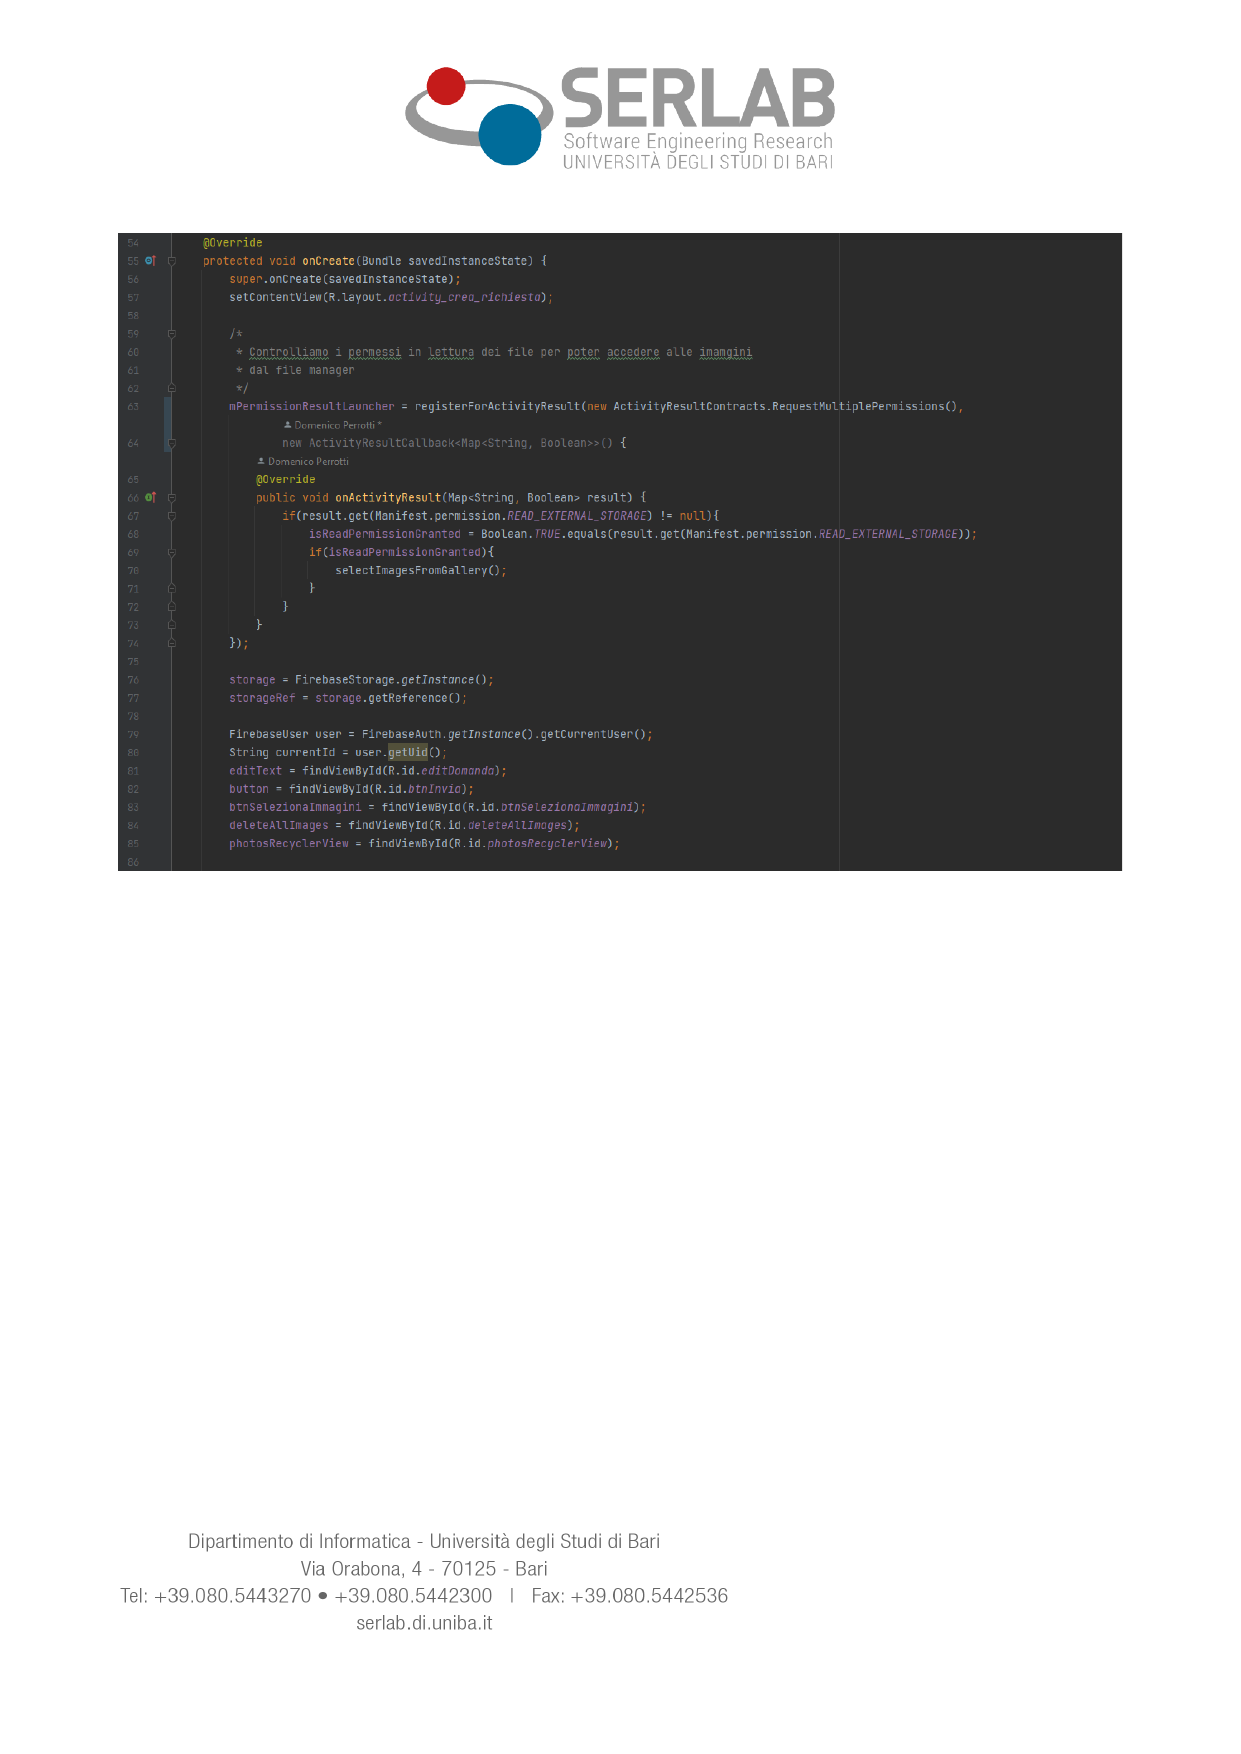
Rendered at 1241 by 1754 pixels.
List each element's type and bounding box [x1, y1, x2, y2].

picture [118, 1531, 730, 1636]
picture [400, 65, 840, 171]
picture [118, 233, 1123, 871]
